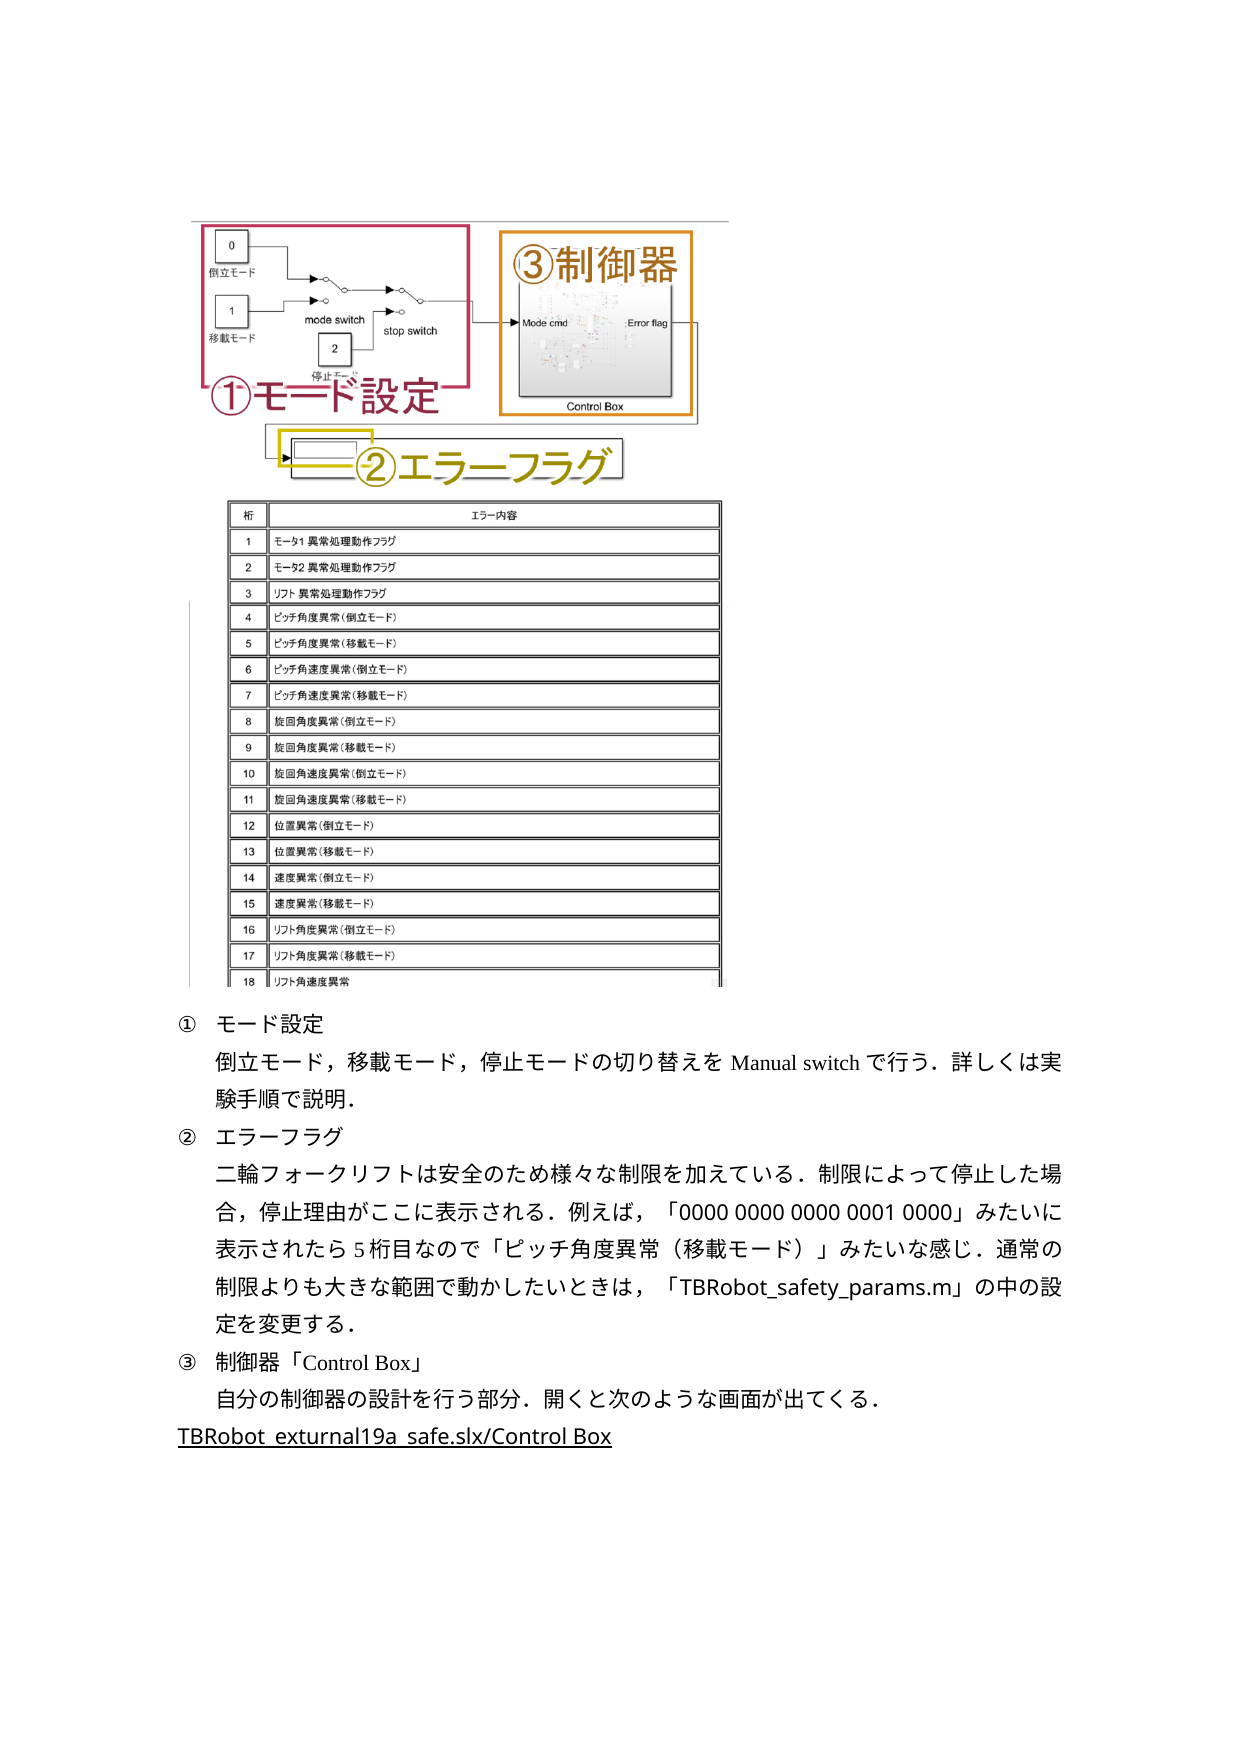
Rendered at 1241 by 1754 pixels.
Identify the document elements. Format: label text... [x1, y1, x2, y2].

picture [177, 216, 729, 987]
text TBRobot_exturnal19a_safe.slx/Control Box [177, 1417, 1063, 1454]
list エラーフラグ 二輪フォークリフトは安全のため様々な制限を加えている．制限によって停止した場合，停止理由がここに表示される．例えば，「0000 0000 0000 0001 0000」みたいに表示されたら5桁目なので「ピッチ角度異常（移載モード）」みたいな感じ．通常の制限よりも大きな範囲で動かしたいときは，「TBRobot_safety_params.m」の中の設定を変更する． [177, 1117, 1063, 1342]
list 制御器「Control Box」 自分の制御器の設計を行う部分．開くと次のような画面が出てくる． [177, 1342, 1063, 1417]
list モード設定 倒立モード，移載モード，停止モードの切り替えをManual switchで行う．詳しくは実験手順で説明． [177, 1004, 1063, 1117]
